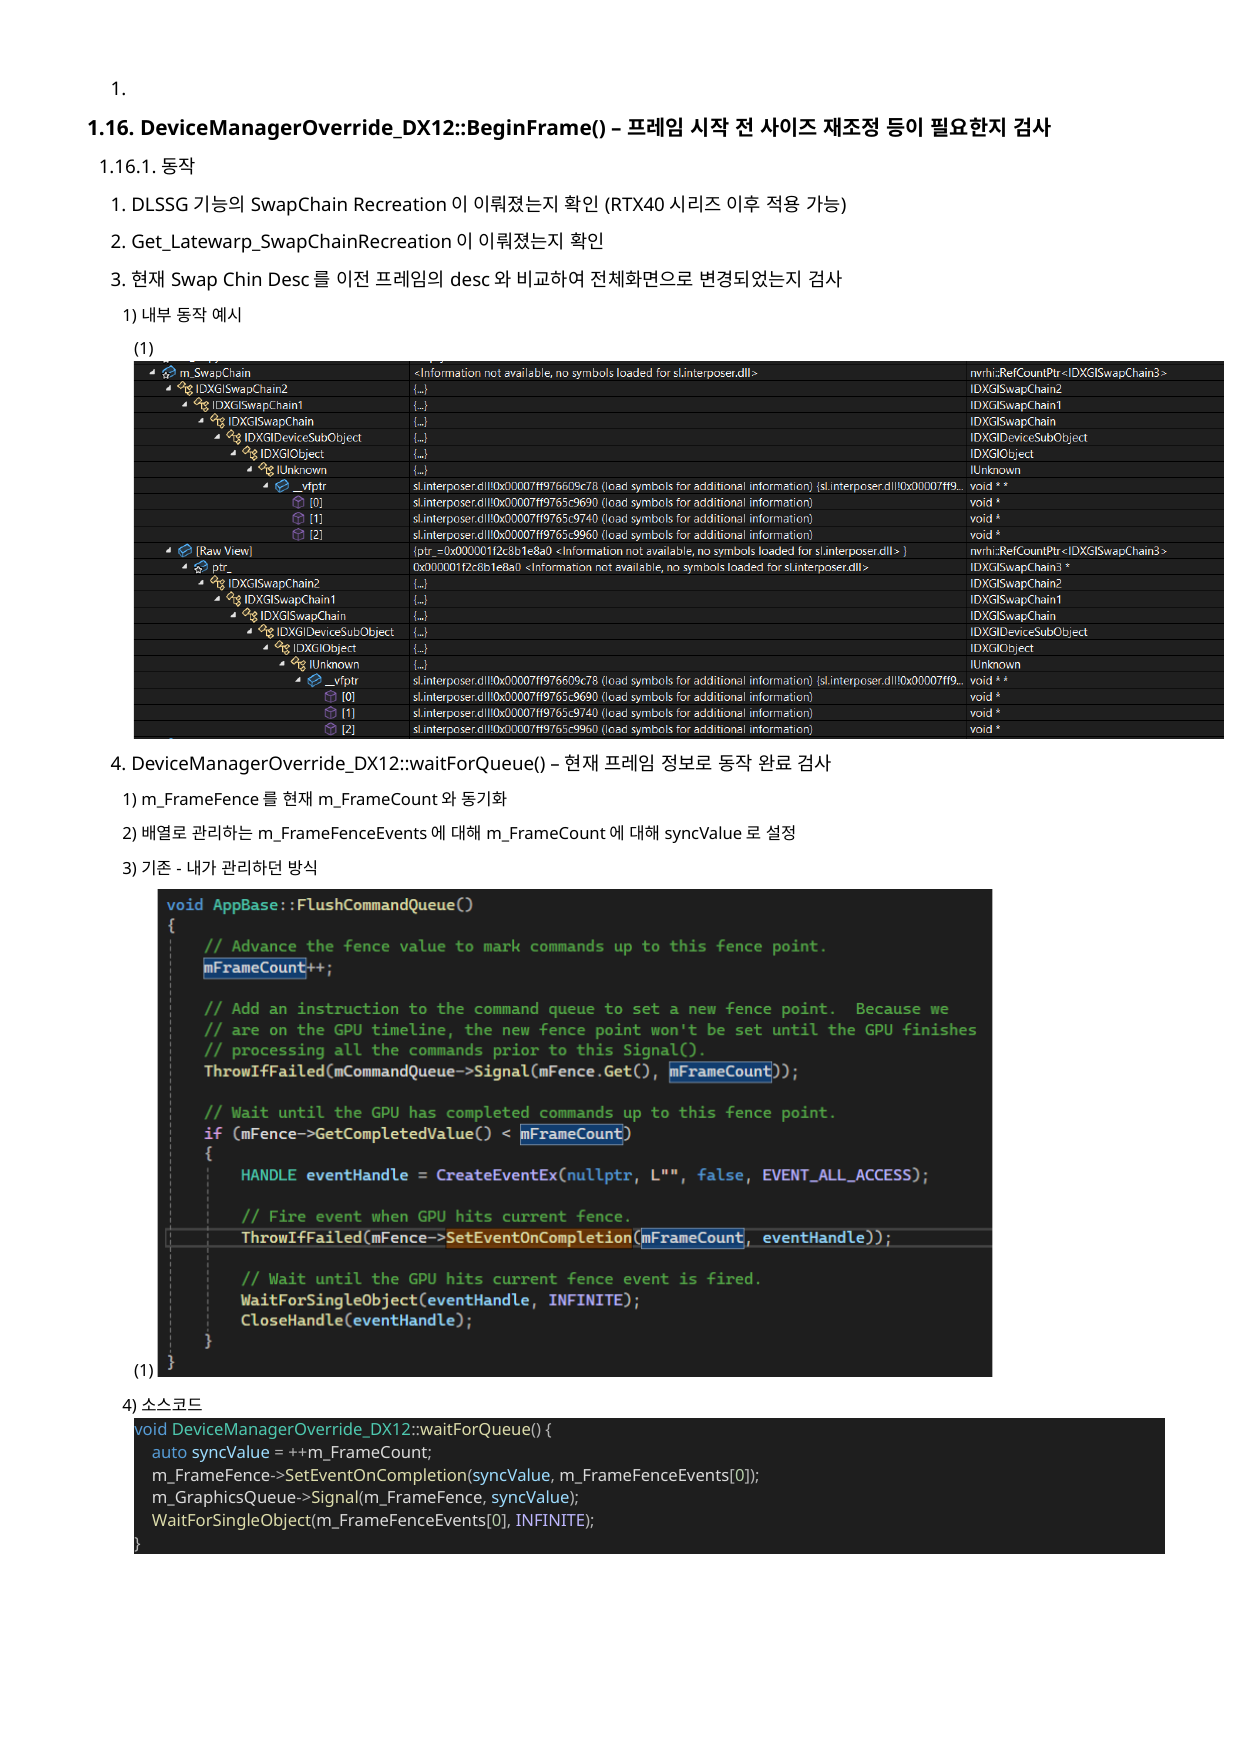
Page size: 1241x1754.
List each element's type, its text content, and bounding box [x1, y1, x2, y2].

subtitle DLSSG 기능의 SwapChain Recreation이 이뤄졌는지 확인 (RTX40 시리즈 이후 적용 가능) [110, 189, 1165, 217]
subtitle Get_Latewarp_SwapChainRecreation이 이뤄졌는지 확인 [110, 227, 1165, 254]
subtitle 배열로 관리하는 m_FrameFenceEvents에 대해 m_FrameCount에 대해 syncValue로 설정 [122, 820, 1165, 845]
subtitle 현재 Swap Chin Desc를 이전 프레임의 desc와 비교하여 전체화면으로 변경되었는지 검사 [110, 265, 1165, 292]
subtitle DeviceManagerOverride_DX12::BeginFrame() – 프레임 시작 전 사이즈 재조정 등이 필요한지 검사 [87, 111, 1165, 141]
text } [134, 1532, 1165, 1554]
subtitle 내부 동작 예시 [122, 302, 1165, 327]
subtitle 기존 - 내가 관리하던 방식 [122, 855, 1165, 879]
picture [157, 889, 993, 1377]
text WaitForSingleObject(m_FrameFenceEvents[0], INFINITE); [134, 1509, 1165, 1532]
subtitle DeviceManagerOverride_DX12::waitForQueue() – 현재 프레임 정보로 동작 완료 검사 [110, 748, 1165, 776]
subtitle 소스코드 [122, 1392, 1165, 1416]
text m_GraphicsQueue->Signal(m_FrameFence, syncValue); [134, 1486, 1165, 1509]
text auto syncValue = ++m_FrameCount; [134, 1441, 1165, 1463]
text void DeviceManagerOverride_DX12::waitForQueue() { [134, 1418, 1165, 1441]
subtitle 동작 [98, 152, 1165, 179]
text m_FrameFence->SetEventOnCompletion(syncValue, m_FrameFenceEvents[0]); [134, 1463, 1165, 1486]
subtitle m_FrameFence를 현재 m_FrameCount와 동기화 [122, 786, 1165, 810]
picture [133, 361, 1224, 739]
